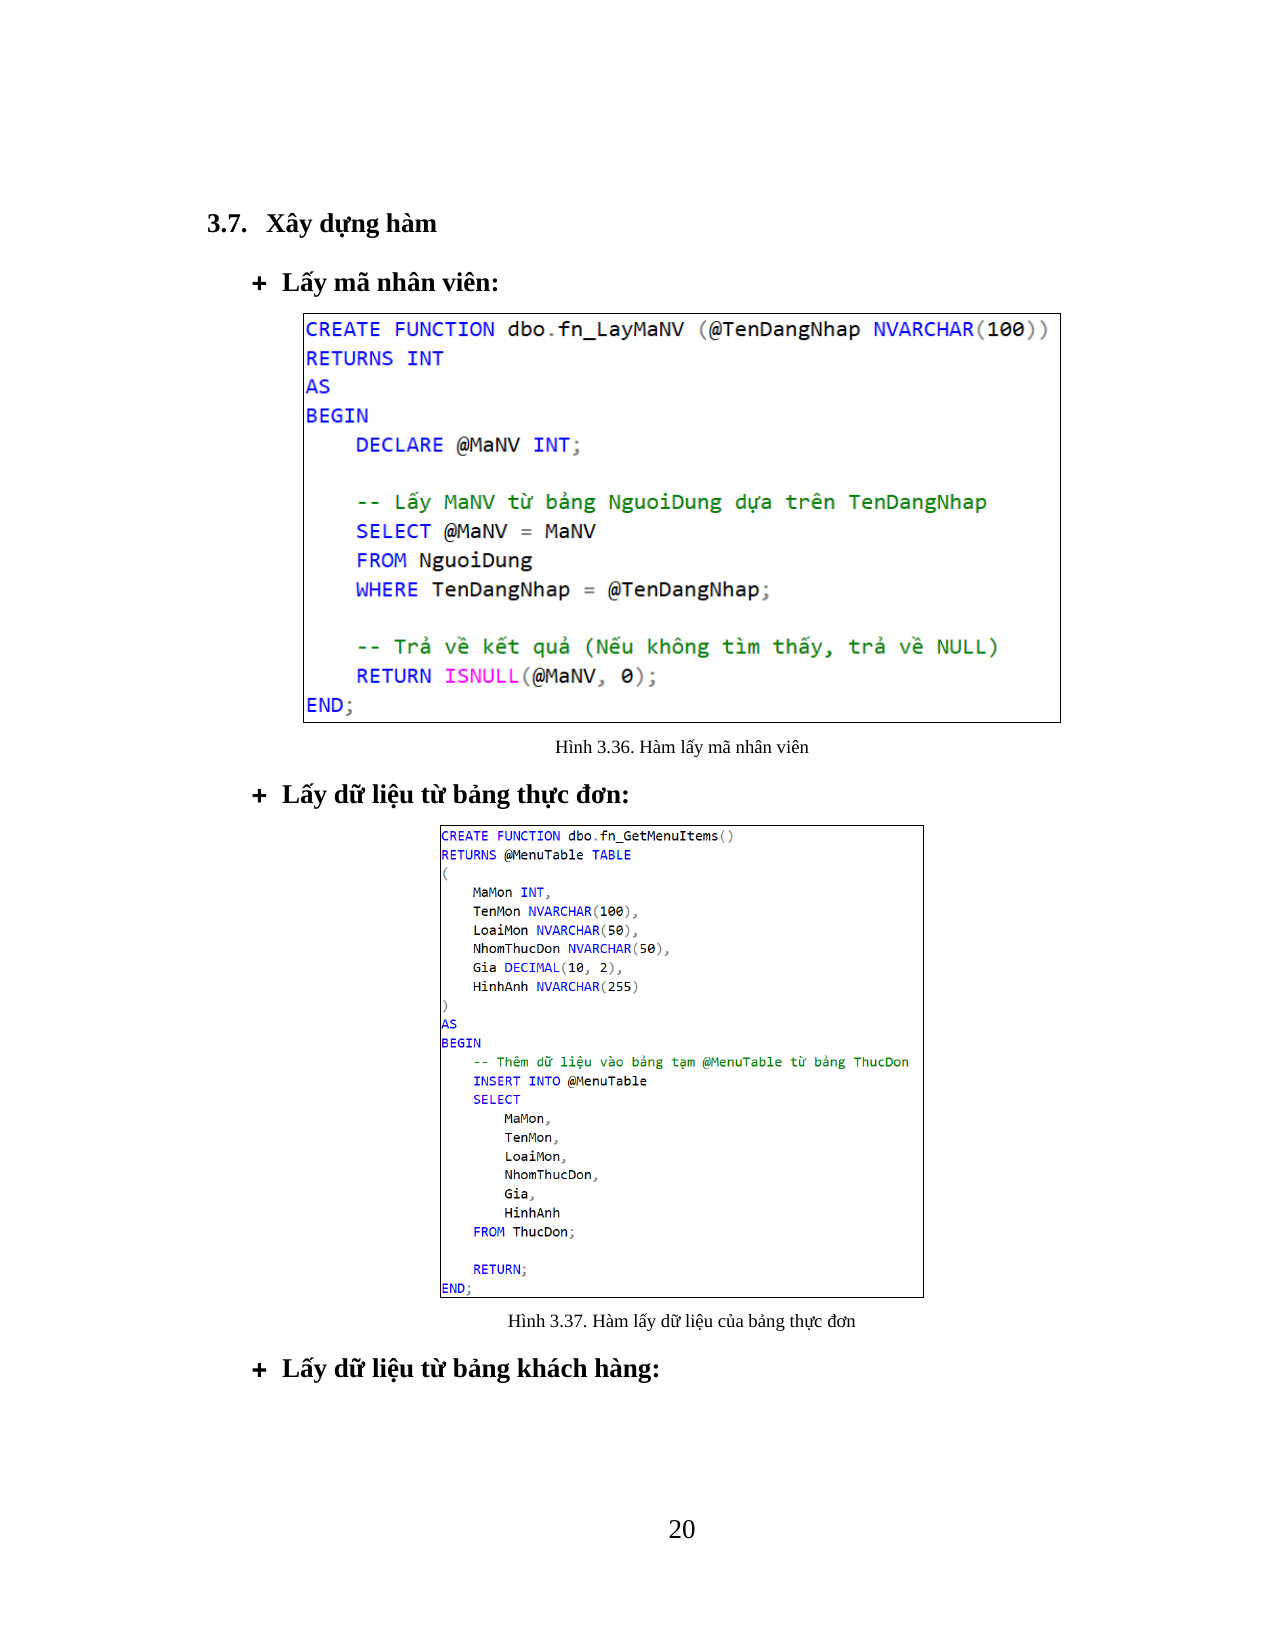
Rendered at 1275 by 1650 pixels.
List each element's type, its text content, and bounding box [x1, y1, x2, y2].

list Lấy mã nhân viên: [207, 266, 1157, 297]
list Lấy dữ liệu từ bảng thực đơn: [207, 778, 1157, 809]
picture [441, 826, 923, 1297]
list Lấy dữ liệu từ bảng khách hàng: [207, 1352, 1157, 1384]
text Hình 3.36. Hàm lấy mã nhân viên [207, 736, 1157, 757]
text Hình 3.37. Hàm lấy dữ liệu của bảng thực đơn [207, 1310, 1157, 1332]
picture [304, 314, 1060, 722]
list Xây dựng hàm [207, 207, 1157, 238]
